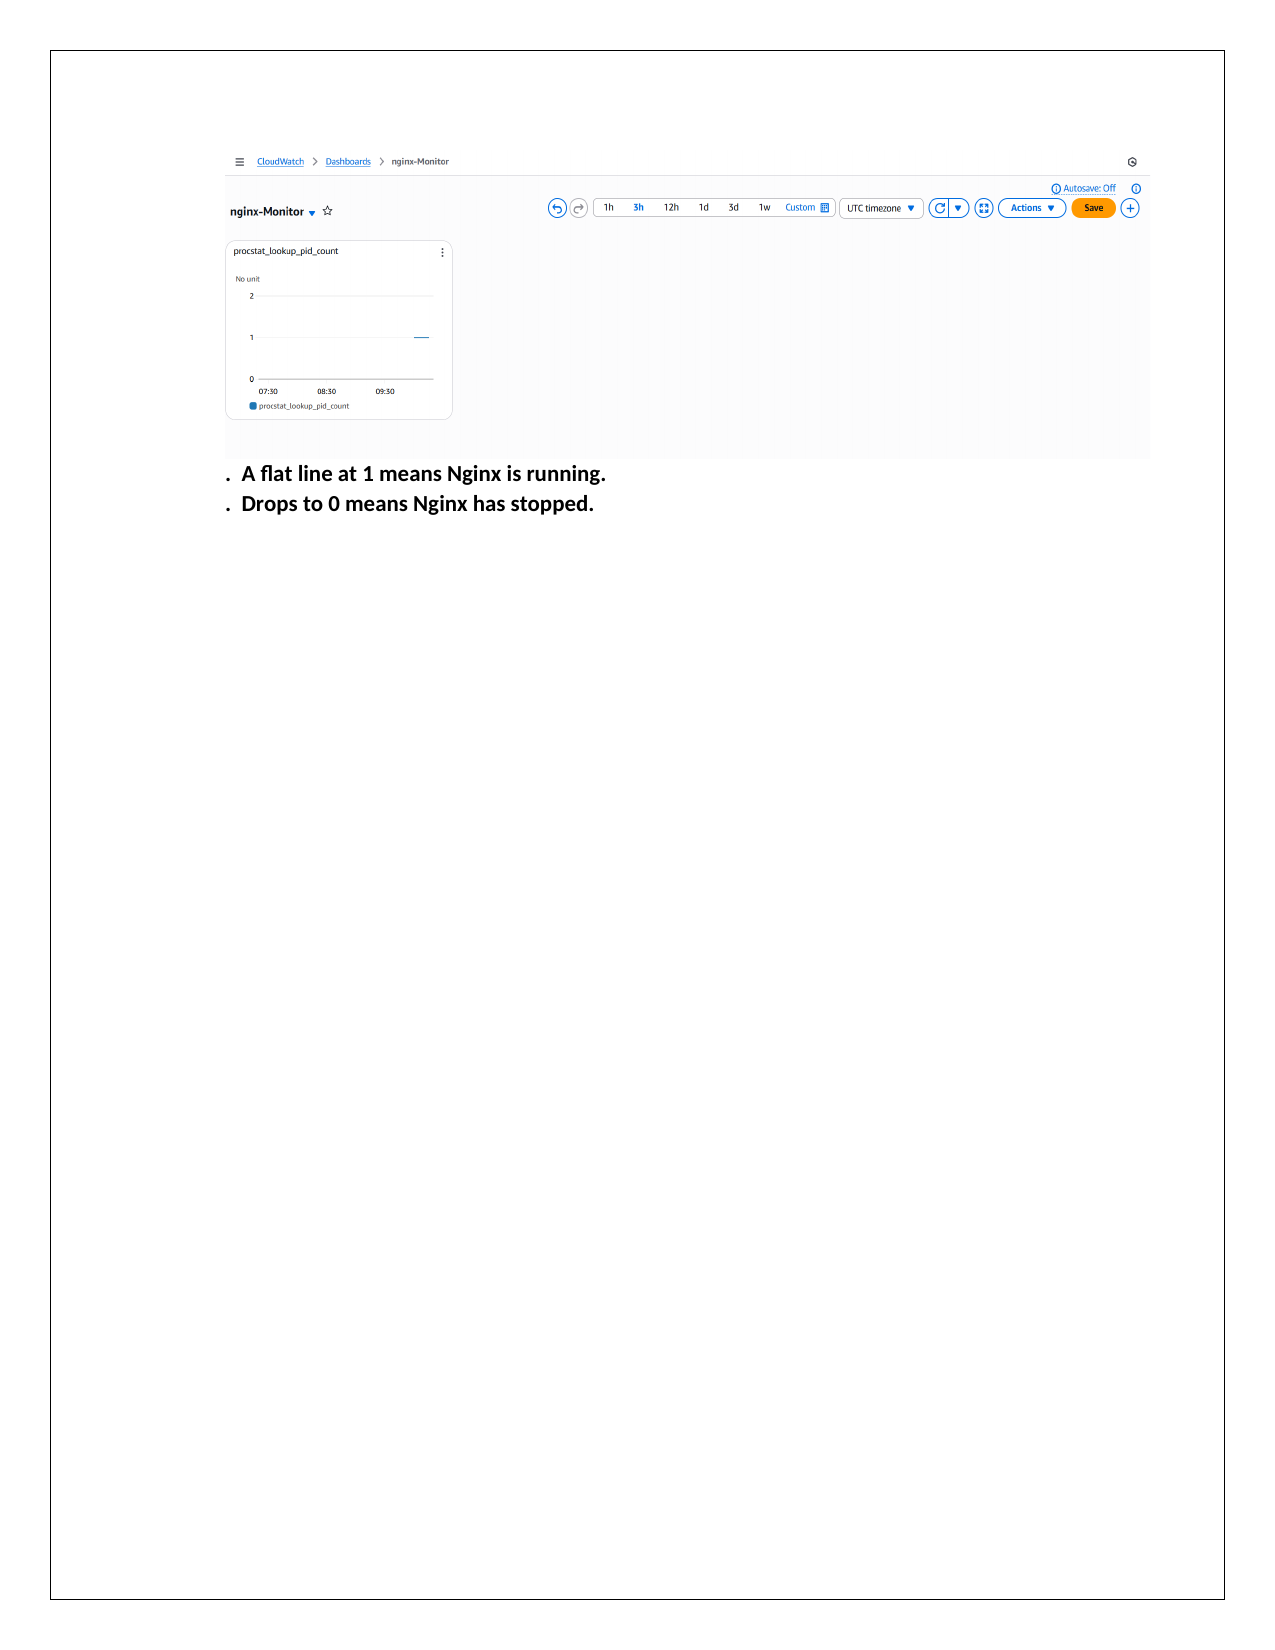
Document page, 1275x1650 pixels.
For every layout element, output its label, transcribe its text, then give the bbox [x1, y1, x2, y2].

list . A flat line at 1 means Nginx is running. [225, 459, 1125, 487]
list . Drops to 0 means Nginx has stopped. [225, 489, 1125, 517]
picture [225, 150, 1150, 459]
